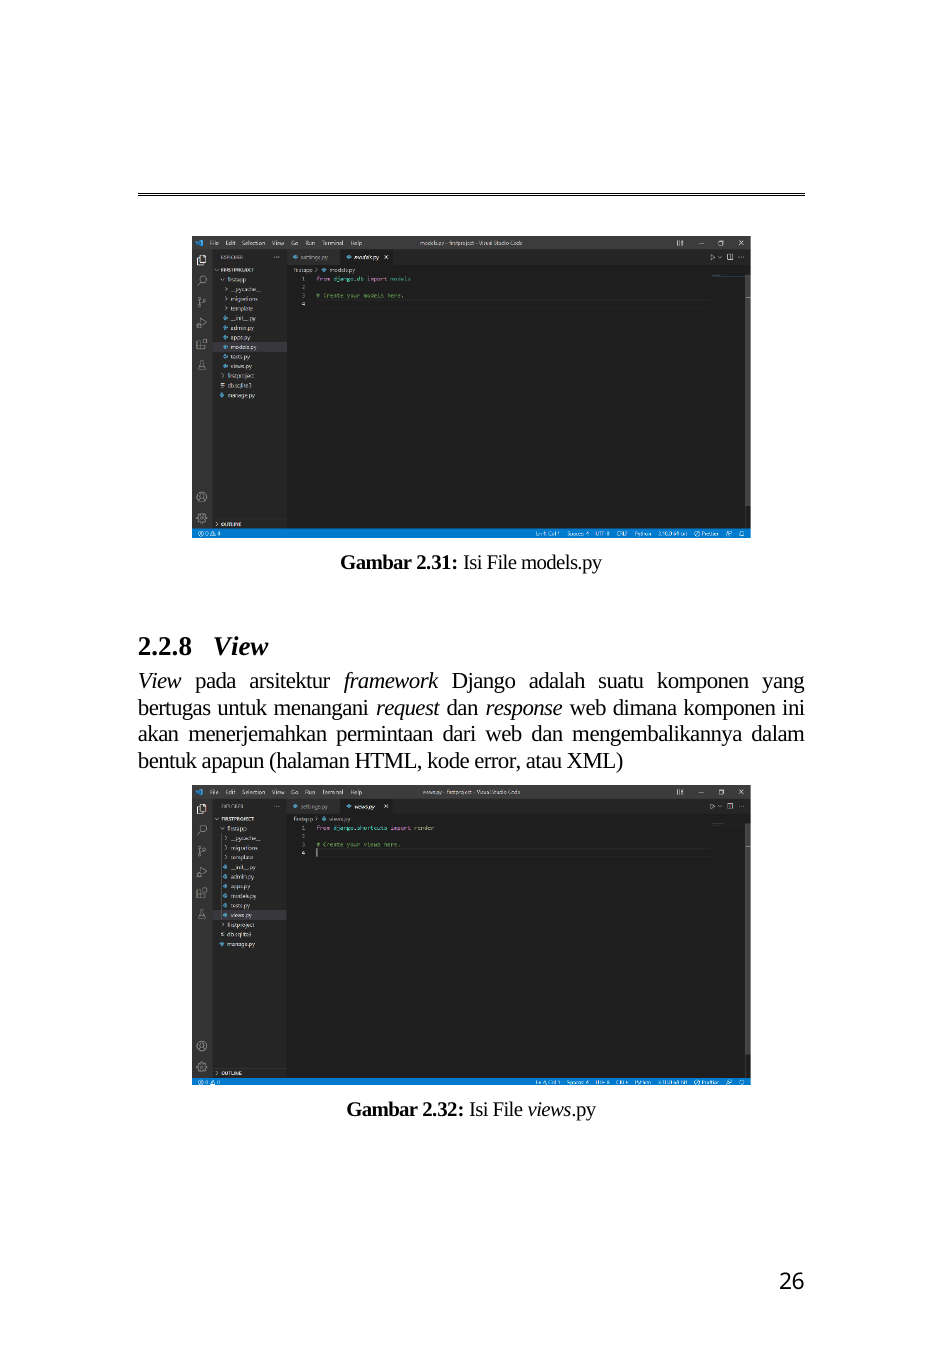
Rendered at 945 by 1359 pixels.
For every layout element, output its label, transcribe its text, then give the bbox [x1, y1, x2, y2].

text Gambar 2.31: Isi File models.py [138, 550, 805, 574]
text View pada arsitektur framework Django adalah suatu komponen yang bertugas untuk menangani request dan response web dimana komponen ini akan menerjemahkan permintaan dari web dan mengembalikannya dalam bentuk apapun (halaman HTML, kode error, atau XML) [138, 668, 805, 773]
text Gambar 2.32: Isi File views.py [138, 1097, 805, 1121]
picture [192, 236, 751, 538]
subtitle View [138, 630, 805, 661]
picture [192, 785, 751, 1085]
